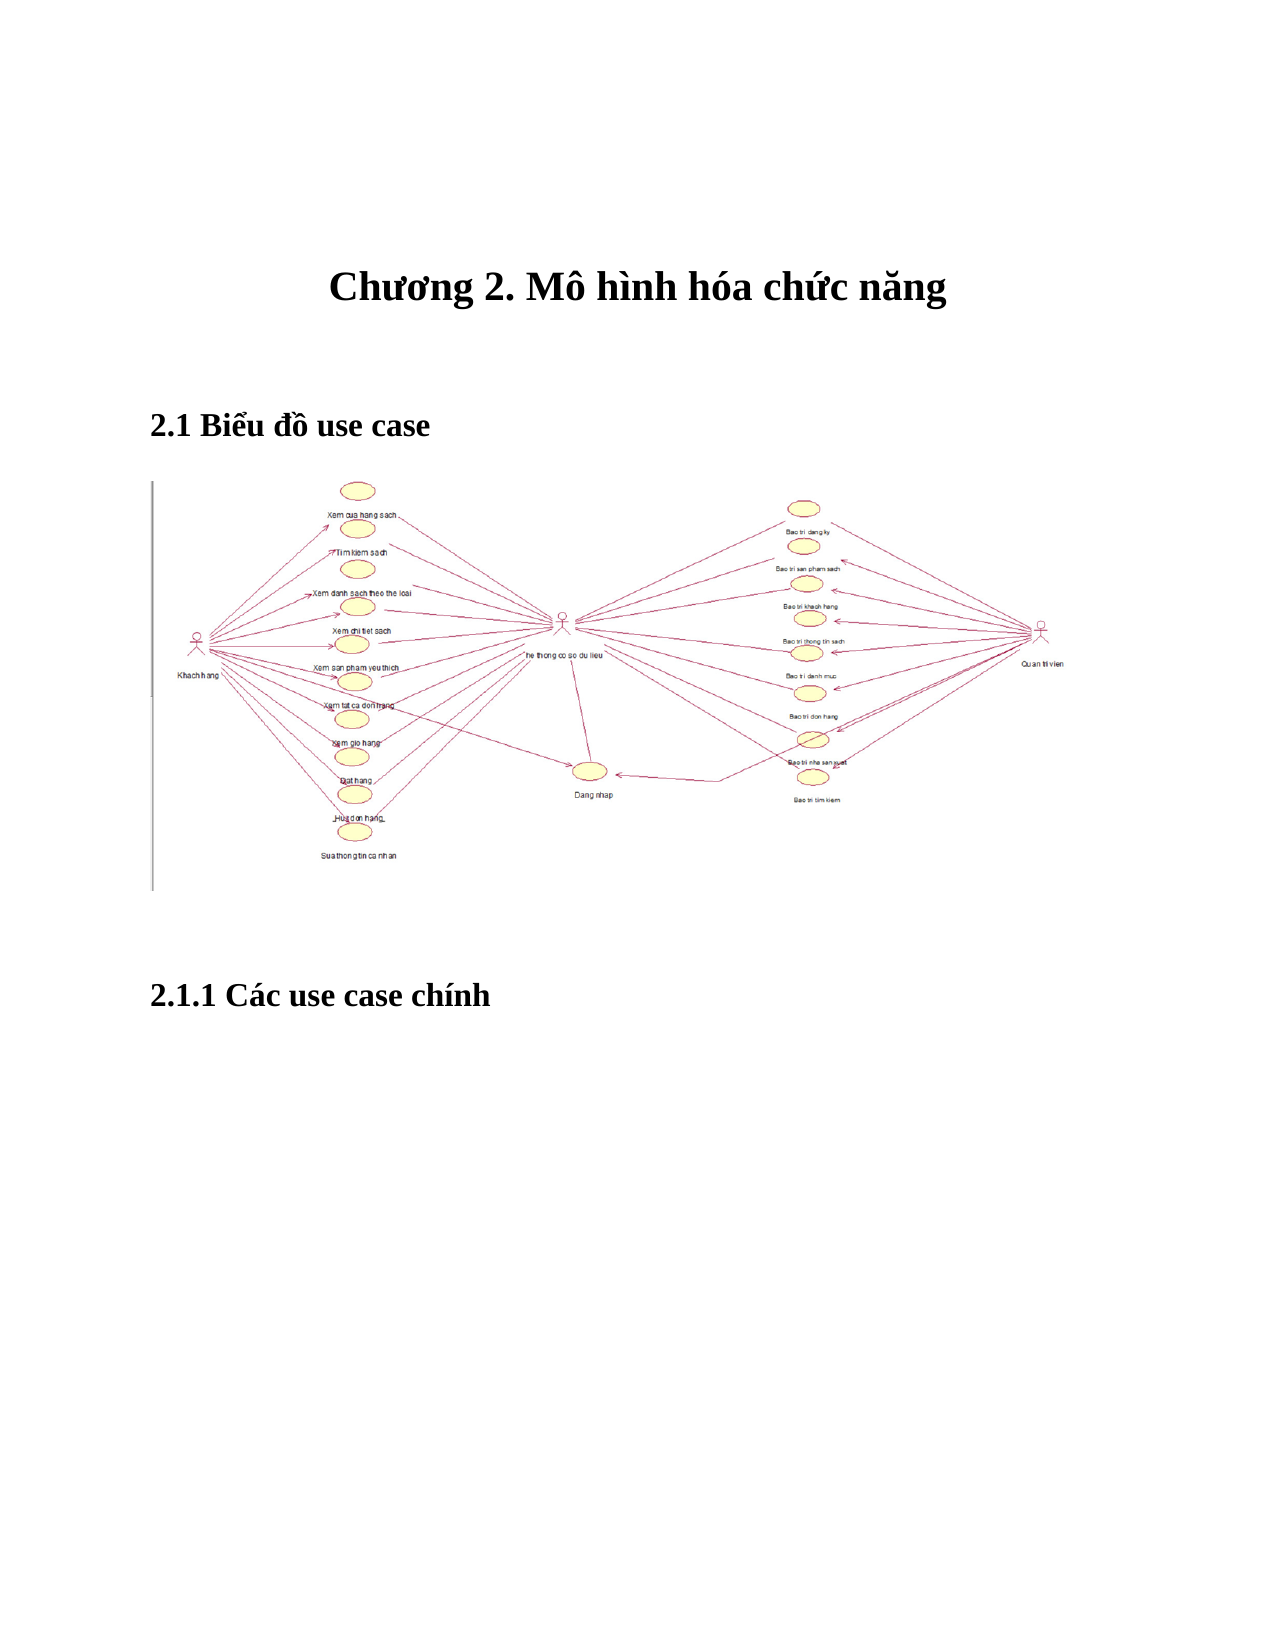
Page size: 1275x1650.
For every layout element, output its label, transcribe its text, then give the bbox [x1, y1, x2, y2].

text 2.1 Biểu đồ use case [150, 405, 1125, 443]
picture [150, 481, 1090, 891]
text 2.1.1 Các use case chính [150, 975, 1125, 1013]
text Chương 2. Mô hình hóa chức năng [150, 261, 1125, 309]
